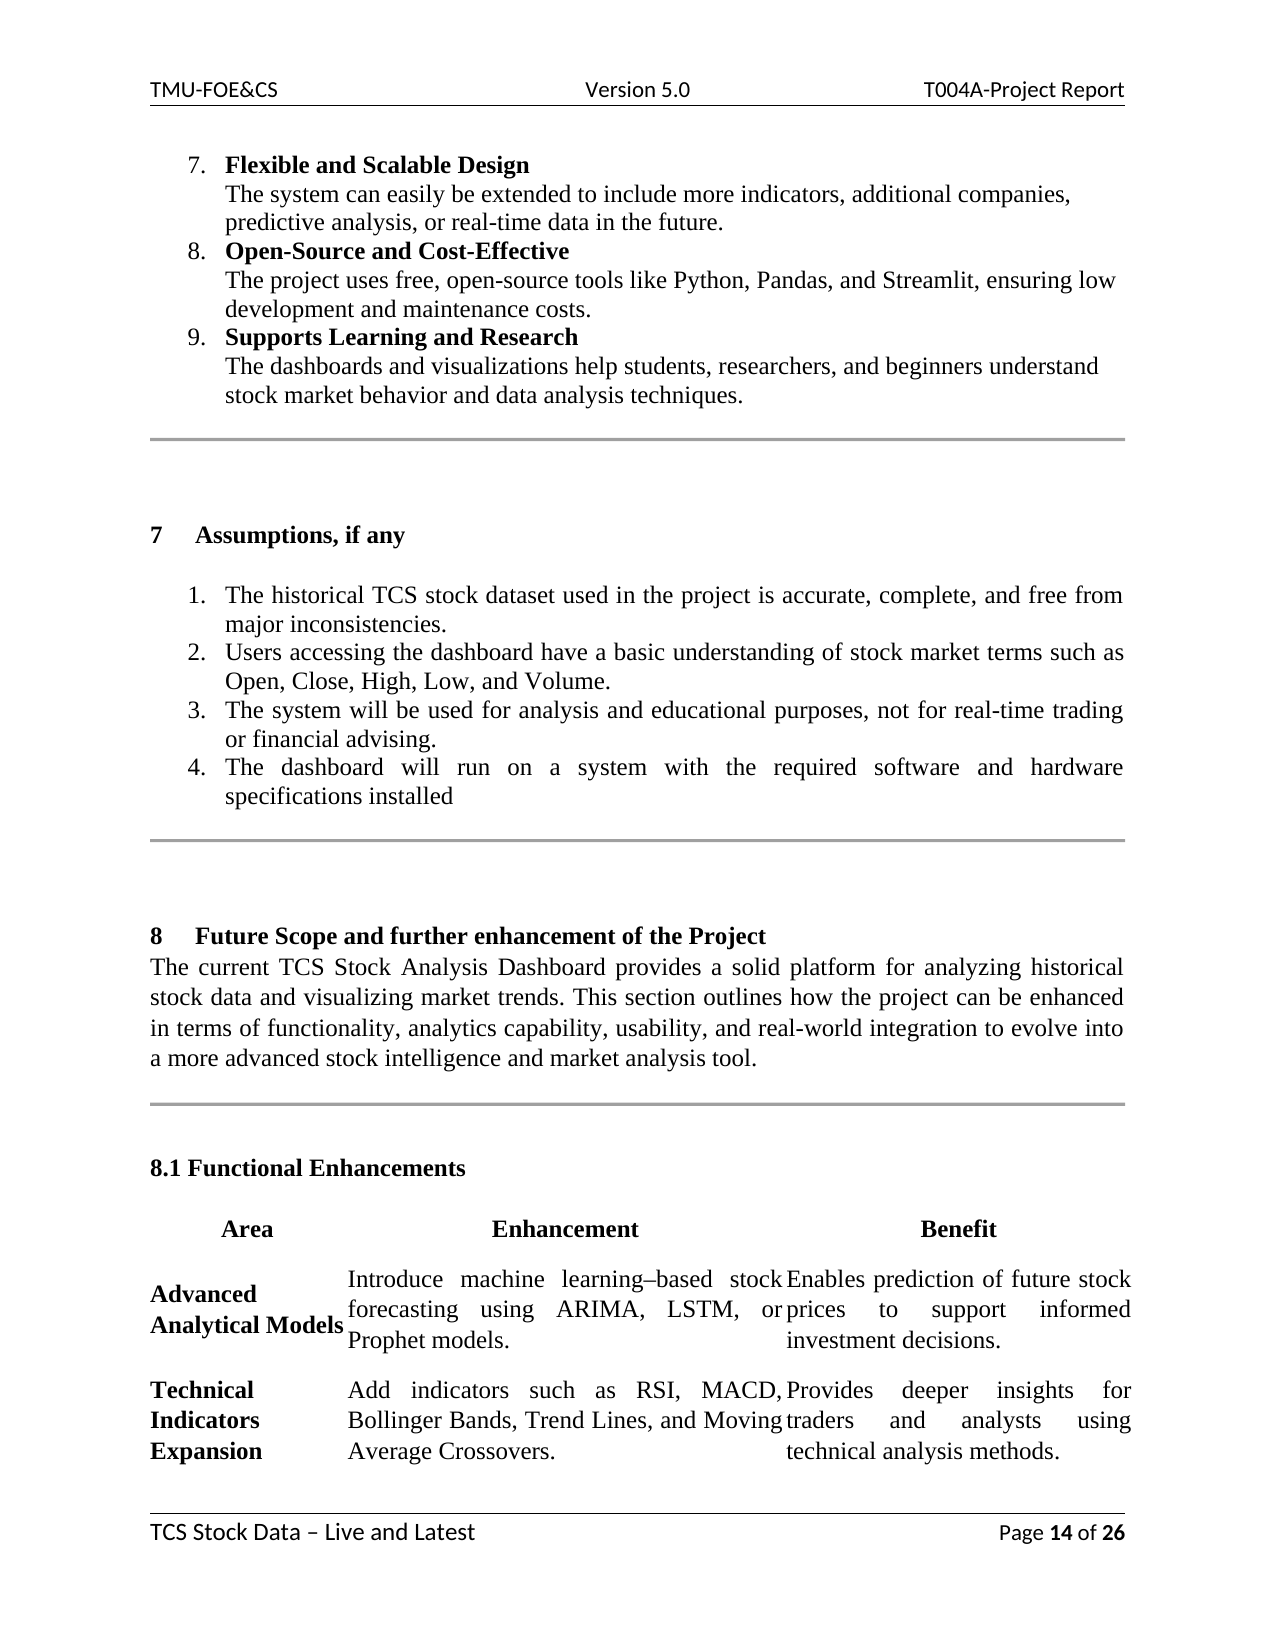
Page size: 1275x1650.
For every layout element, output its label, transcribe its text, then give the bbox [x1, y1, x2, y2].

table_cell Advanced Analytical Models [149, 1263, 346, 1373]
table_cell Add indicators such as RSI, MACD, Bollinger Bands, Trend Lines, and Moving Average Crossovers. [346, 1374, 784, 1484]
table_header Enhancement [346, 1213, 784, 1262]
list The dashboard will run on a system with the required software and hardware specifications installed [187, 752, 1125, 810]
subtitle 8.1 Functional Enhancements [150, 1153, 1125, 1182]
list Flexible and Scalable Design The system can easily be extended to include more indicators, additional companies, predictive analysis, or real-time data in the future. [187, 150, 1125, 236]
list Supports Learning and Research The dashboards and visualizations help students, researchers, and beginners understand stock market behavior and data analysis techniques. [187, 322, 1125, 409]
table_cell Technical Indicators Expansion [149, 1374, 346, 1484]
list Users accessing the dashboard have a basic understanding of stock market terms such as Open, Close, High, Low, and Volume. [187, 637, 1125, 695]
table_header Benefit [784, 1213, 1133, 1262]
table_cell Provides deeper insights for traders and analysts using technical analysis methods. [784, 1374, 1133, 1484]
subtitle Assumptions, if any [150, 520, 1125, 549]
text The current TCS Stock Analysis Dashboard provides a solid platform for analyzing historical stock data and visualizing market trends. This section outlines how the project can be enhanced in terms of functionality, analytics capability, usability, and real-world integration to evolve into a more advanced stock intelligence and market analysis tool. [150, 952, 1125, 1072]
list The historical TCS stock dataset used in the project is accurate, complete, and free from major inconsistencies. [187, 580, 1125, 637]
subtitle Future Scope and further enhancement of the Project [150, 921, 1125, 950]
table_cell Enables prediction of future stock prices to support informed investment decisions. [784, 1263, 1133, 1373]
table_cell Introduce machine learning–based stock forecasting using ARIMA, LSTM, or Prophet models. [346, 1263, 784, 1373]
list Open-Source and Cost-Effective The project uses free, open-source tools like Python, Pandas, and Streamlit, ensuring low development and maintenance costs. [187, 236, 1125, 322]
list The system will be used for analysis and educational purposes, not for real-time trading or financial advising. [187, 695, 1125, 752]
table_header Area [149, 1213, 346, 1262]
